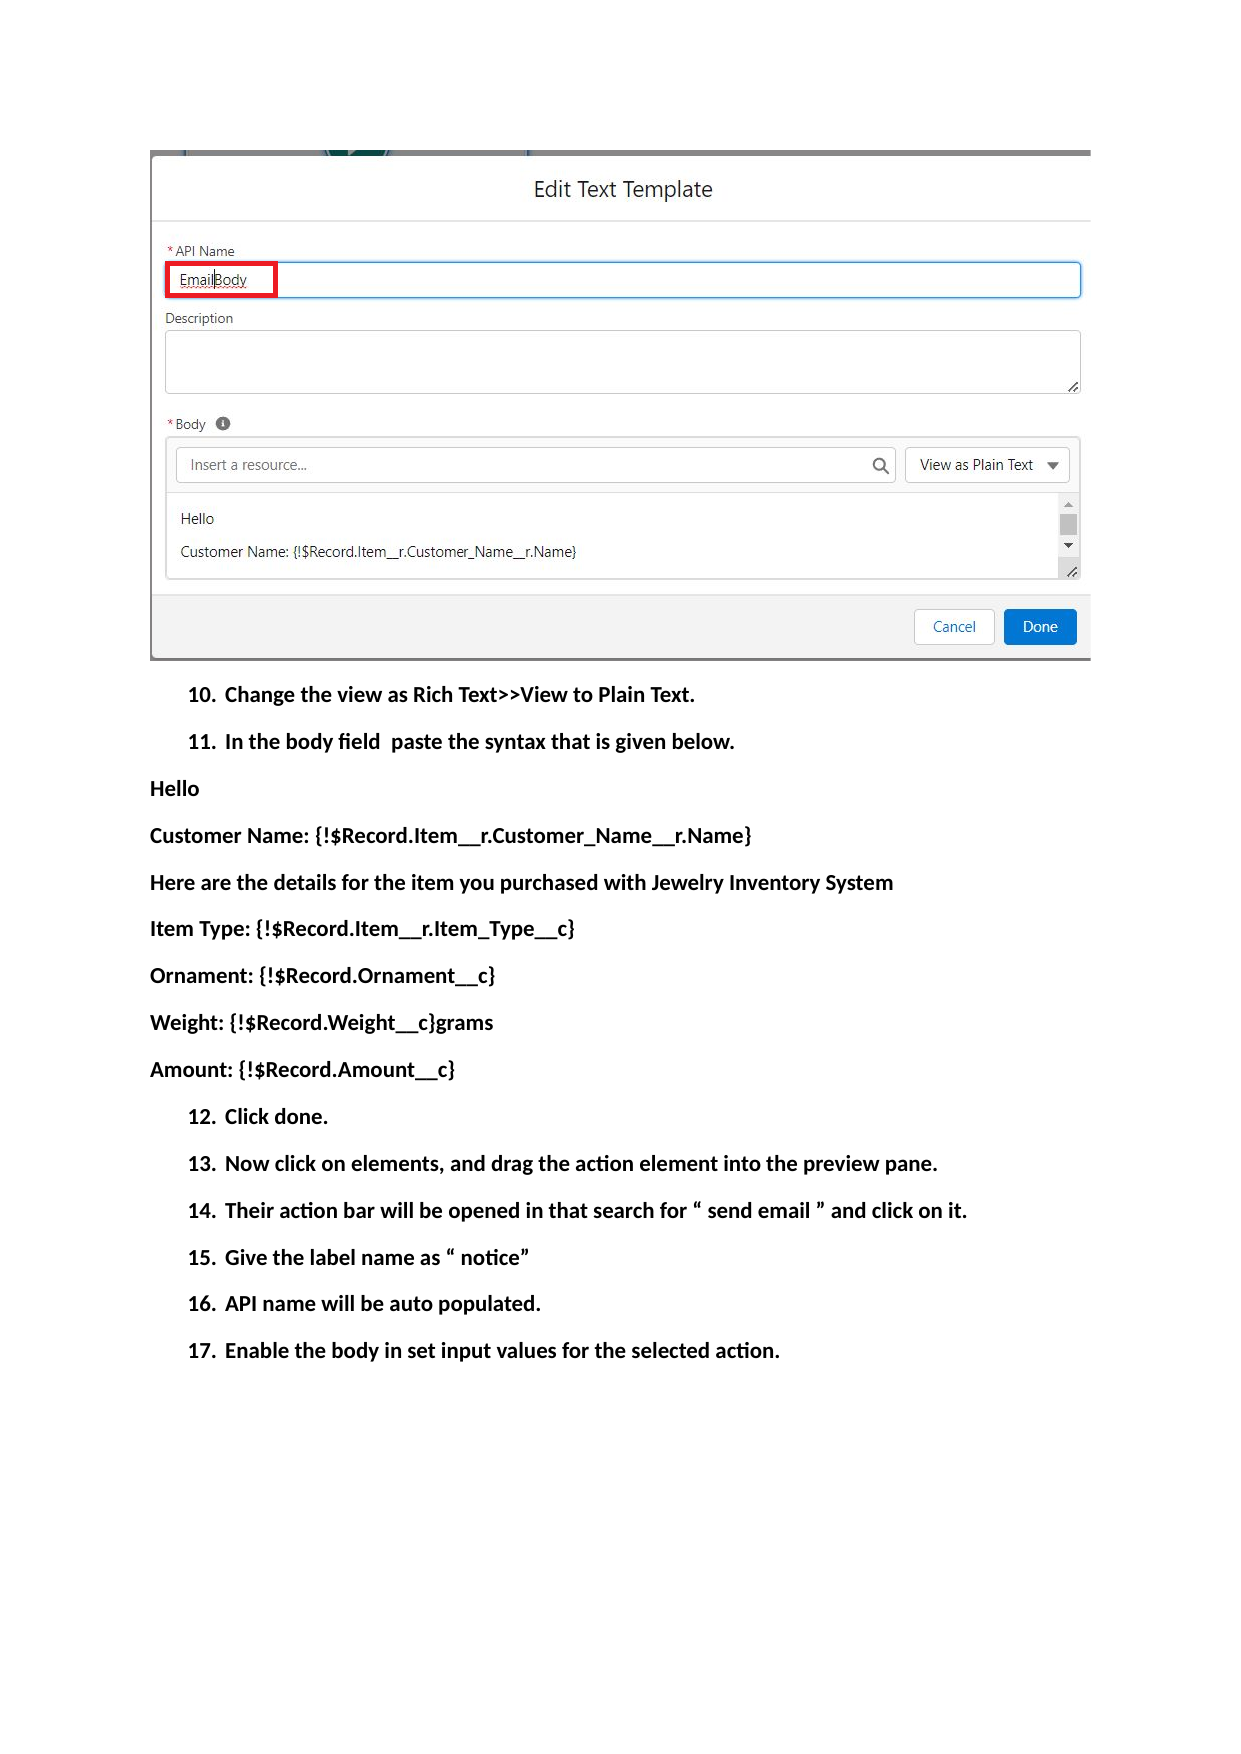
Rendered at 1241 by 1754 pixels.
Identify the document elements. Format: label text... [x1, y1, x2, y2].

text Ornament: {!$Record.Ornament__c} [150, 961, 1090, 989]
list Give the label name as “ notice” [187, 1243, 1090, 1271]
list API name will be auto populated. [187, 1289, 1090, 1317]
text Item Type: {!$Record.Item__r.Item_Type__c} [150, 914, 1090, 942]
list Change the view as Rich Text>>View to Plain Text. [187, 680, 1090, 708]
list In the body field paste the syntax that is given below. [187, 727, 1090, 755]
list Click done. [187, 1102, 1090, 1130]
list Now click on elements, and drag the action element into the preview pane. [187, 1149, 1090, 1177]
list Enable the body in set input values for the selected action. [187, 1336, 1090, 1364]
text Here are the details for the item you purchased with Jewelry Inventory System [150, 868, 1090, 896]
text Hello [150, 774, 1090, 802]
picture [150, 150, 1091, 661]
text Amount: {!$Record.Amount__c} [150, 1055, 1090, 1083]
list Their action bar will be opened in that search for “ send email ” and click on it. [187, 1196, 1090, 1224]
text Weight: {!$Record.Weight__c}grams [150, 1008, 1090, 1036]
text Customer Name: {!$Record.Item__r.Customer_Name__r.Name} [150, 821, 1090, 849]
